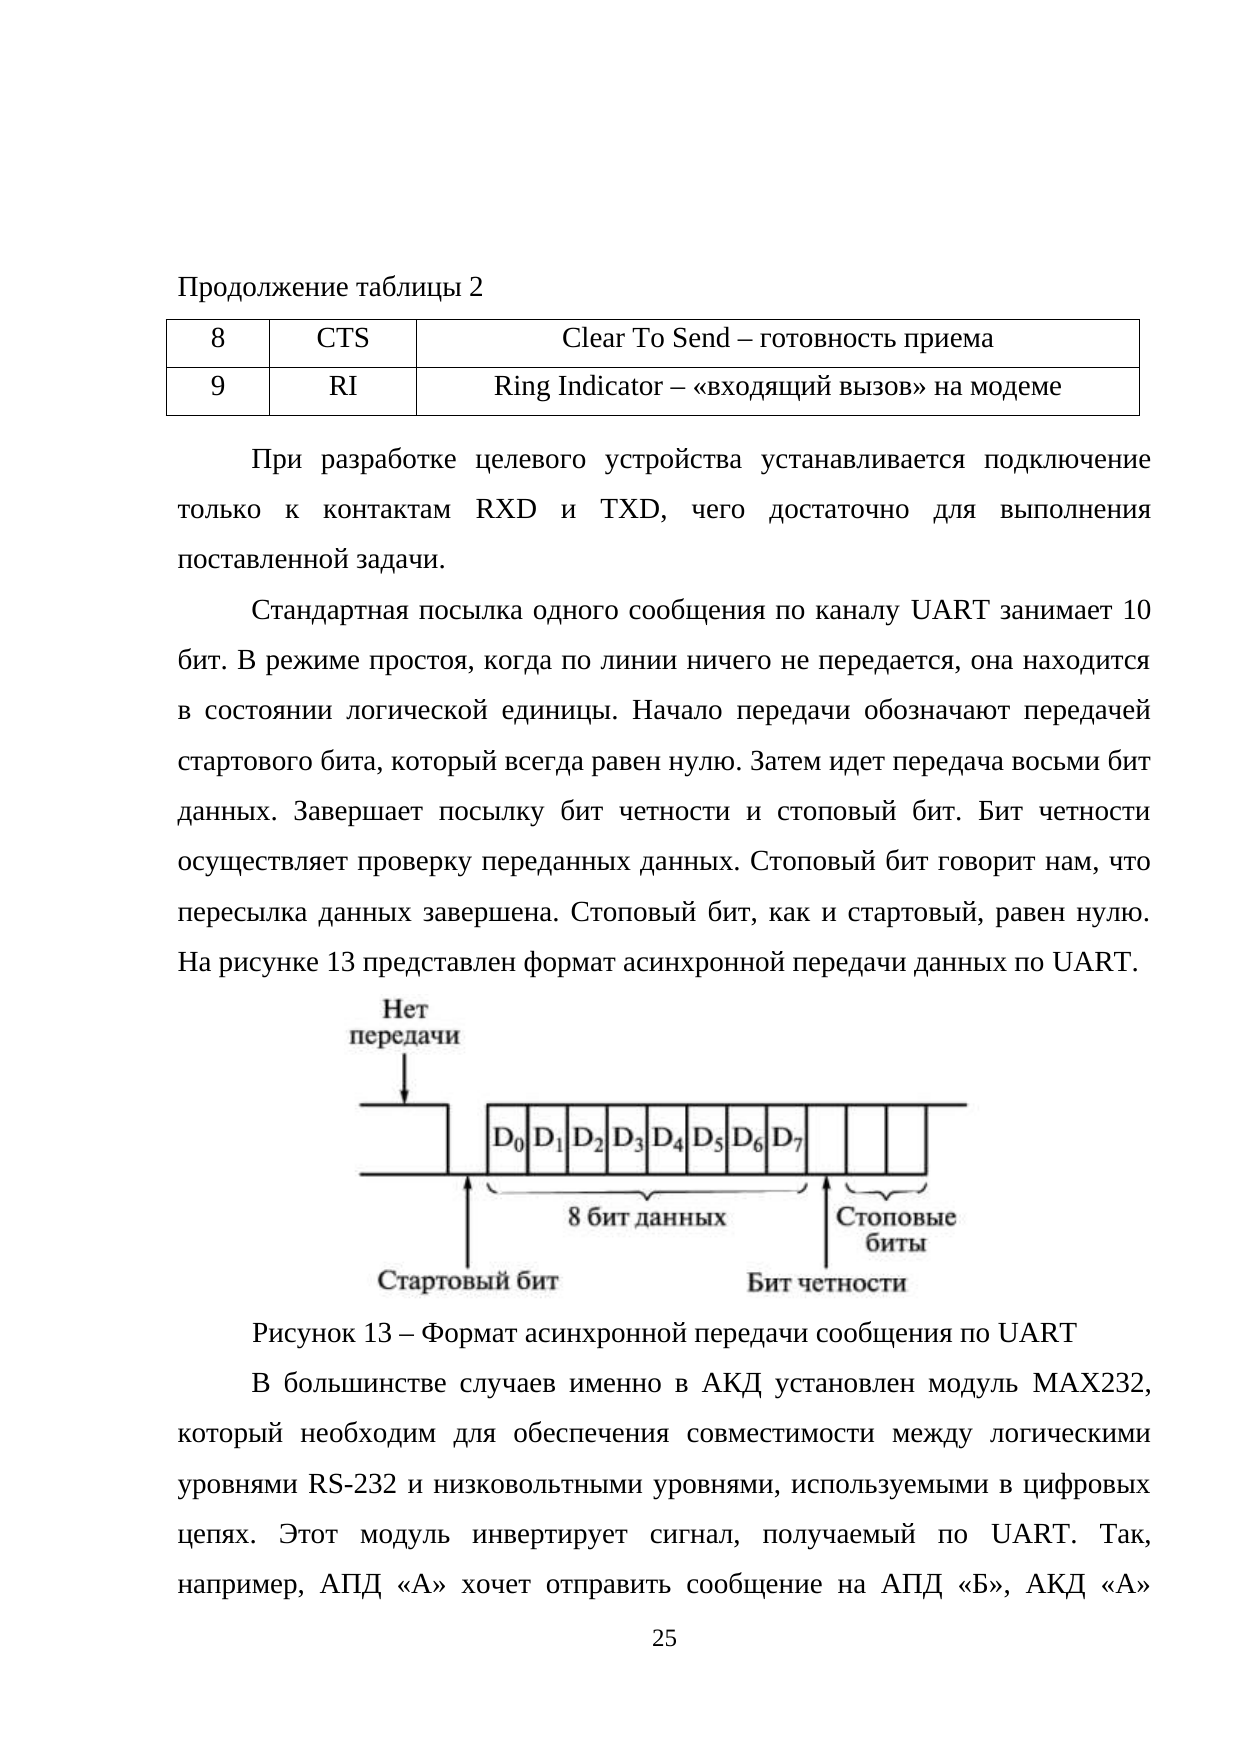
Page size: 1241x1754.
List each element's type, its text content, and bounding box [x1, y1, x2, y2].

table_cell Ring Indicator – «входящий вызов» на модеме [417, 368, 1139, 415]
table_header CTS [270, 320, 416, 367]
table_header 8 [167, 320, 269, 367]
table_cell 9 [167, 368, 269, 415]
text Рисунок 13 – Формат асинхронной передачи сообщения по UART [177, 1315, 1152, 1348]
text При разработке целевого устройства устанавливается подключение только к контактам RXD и TXD, чего достаточно для выполнения поставленной задачи. [177, 441, 1152, 575]
table_header Clear To Send – готовность приема [417, 320, 1139, 367]
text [177, 1365, 1152, 1600]
text Продолжение таблицы 2 [177, 269, 1152, 303]
text Стандартная посылка одного сообщения по каналу UART занимает 10 бит. В режиме простоя, когда по линии ничего не передается, она находится в состоянии логической единицы. Начало передачи обозначают передачей стартового бита, который всегда равен нулю. Затем идет передача восьми бит данных. Завершает посылку бит четности и стоповый бит. Бит четности осуществляет проверку переданных данных. Стоповый бит говорит нам, что пересылка данных завершена. Стоповый бит, как и стартовый, равен нулю. На рисунке 13 представлен формат асинхронной передачи данных по UART. [177, 592, 1152, 977]
table_cell RI [270, 368, 416, 415]
